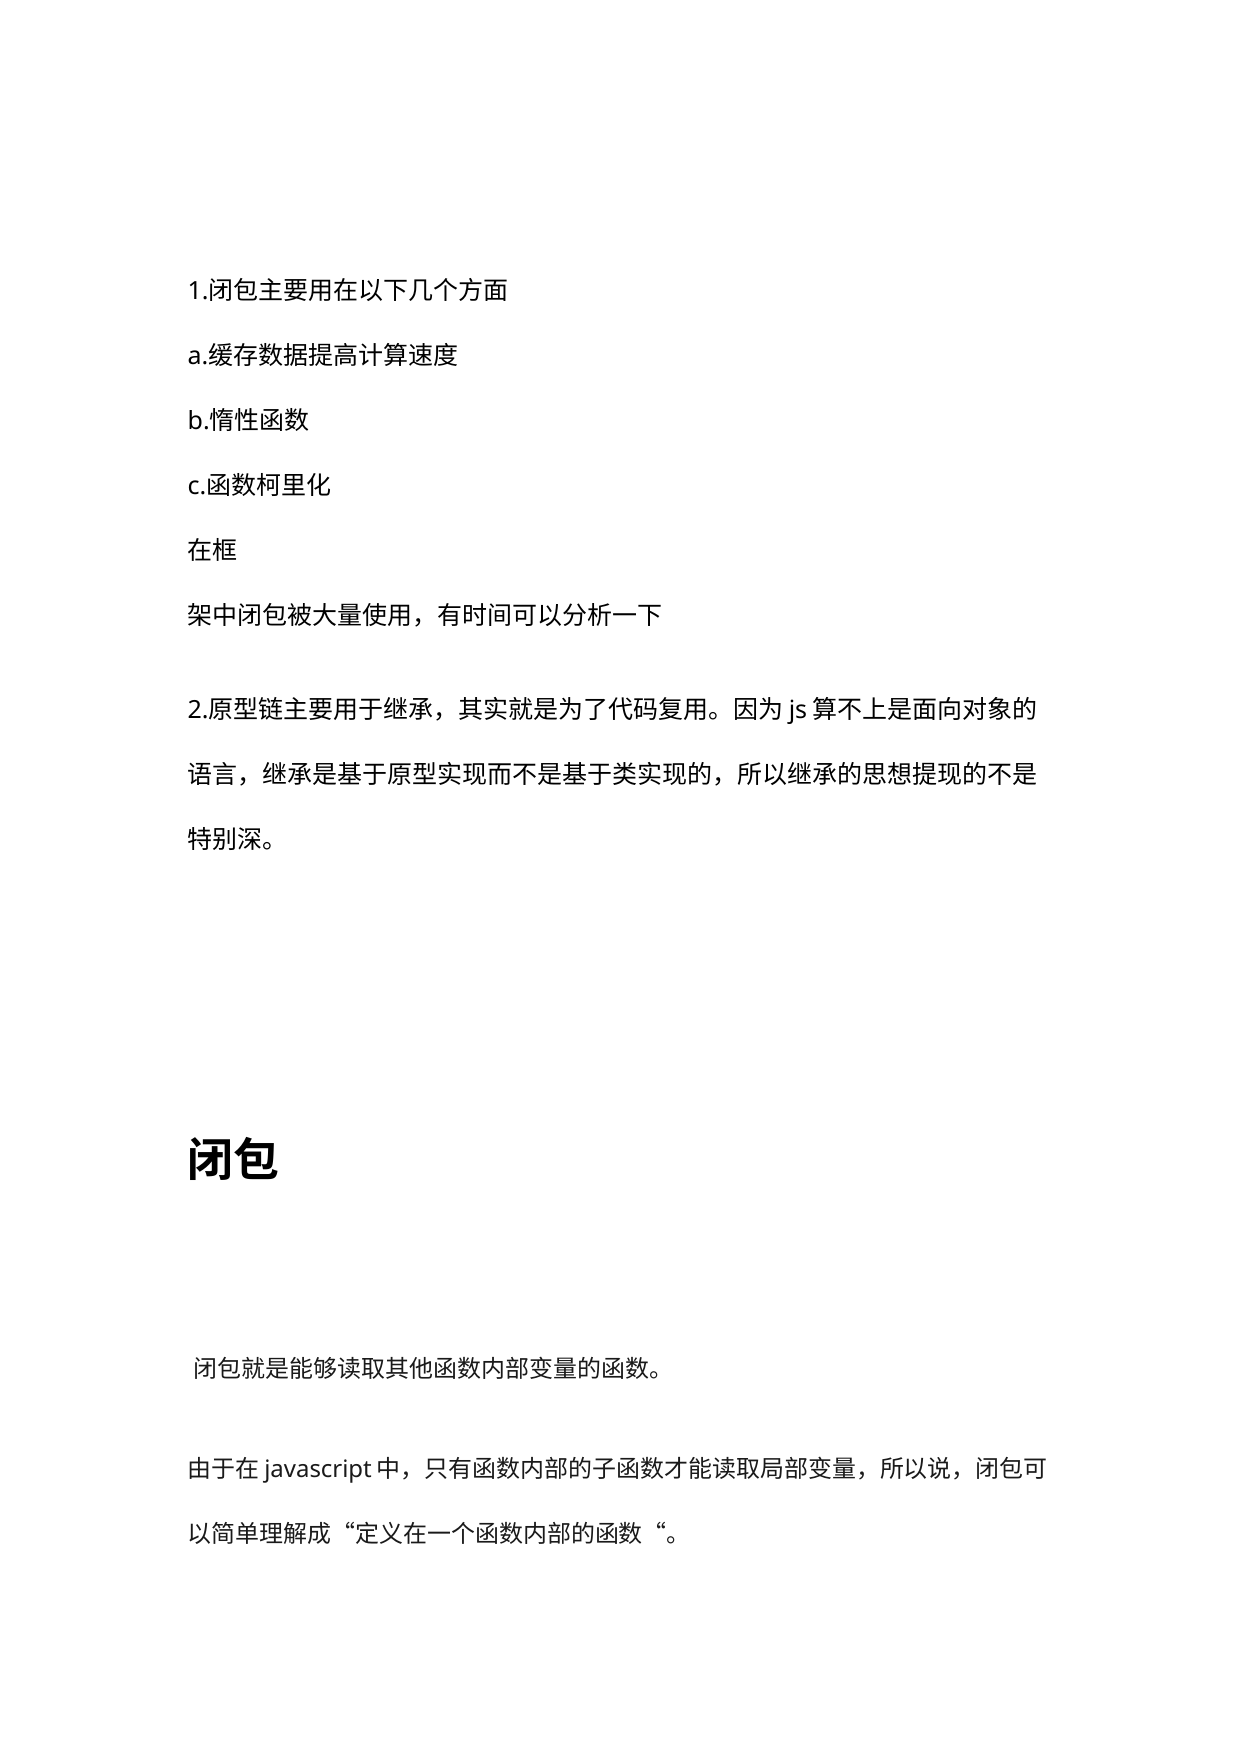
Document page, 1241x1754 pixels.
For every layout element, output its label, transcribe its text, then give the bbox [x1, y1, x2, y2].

text 1.闭包主要用在以下几个方面 a.缓存数据提高计算速度 b.惰性函数 c.函数柯里化 在框 架中闭包被大量使用，有时间可以分析一下 [187, 256, 1053, 646]
text 闭包就是能够读取其他函数内部变量的函数。 [187, 1334, 1053, 1399]
text 由于在javascript中，只有函数内部的子函数才能读取局部变量，所以说，闭包可以简单理解成“定义在一个函数内部的函数“。 [187, 1434, 1053, 1564]
text 2.原型链主要用于继承，其实就是为了代码复用。因为js算不上是面向对象的语言，继承是基于原型实现而不是基于类实现的，所以继承的思想提现的不是特别深。 [187, 675, 1053, 870]
subtitle 闭包 [187, 906, 1053, 1206]
